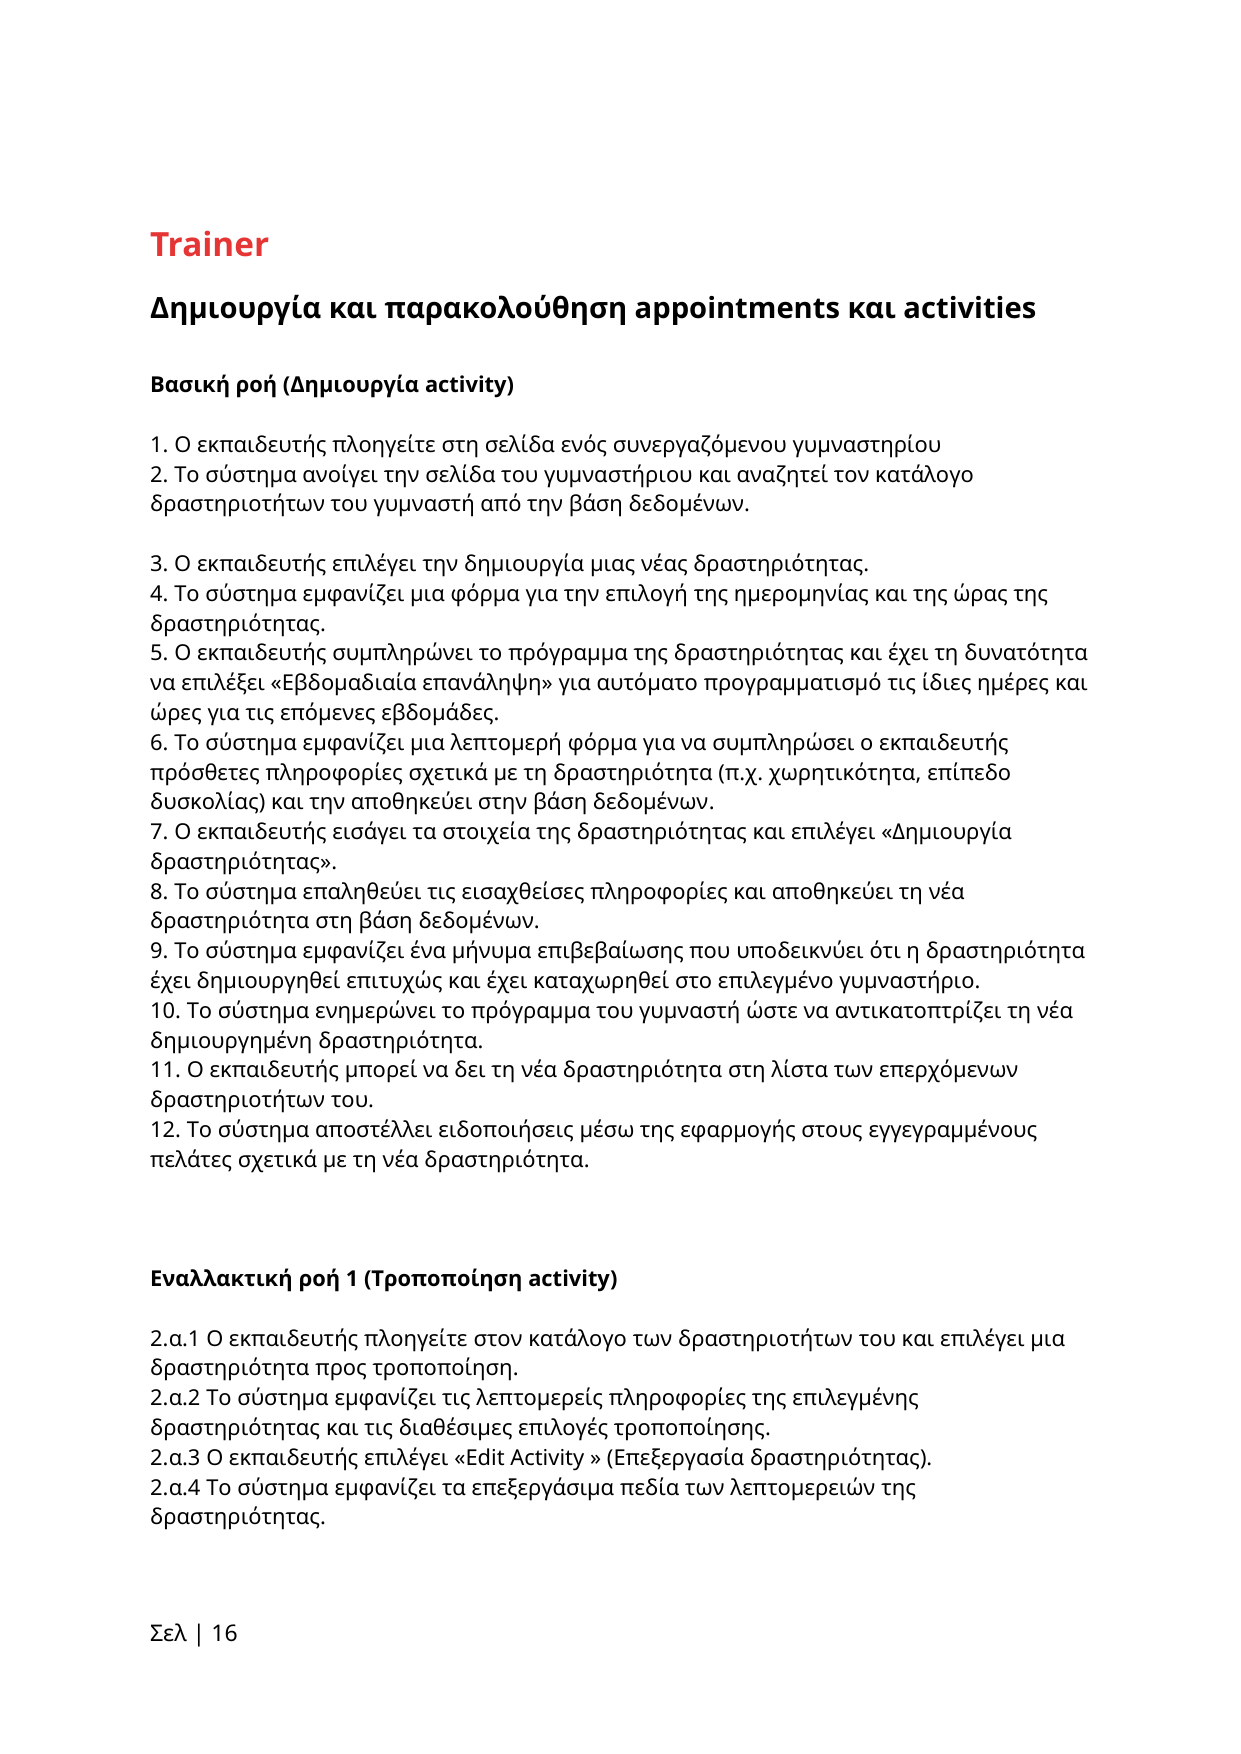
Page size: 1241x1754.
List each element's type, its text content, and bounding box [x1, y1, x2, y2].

text 3. Ο εκπαιδευτής επιλέγει την δημιουργία μιας νέας δραστηριότητας. [150, 548, 1090, 578]
text Βασική ροή (Δημιουργία activity) [150, 369, 1090, 399]
text 6. Το σύστημα εμφανίζει μια λεπτομερή φόρμα για να συμπληρώσει ο εκπαιδευτής πρόσθετες πληροφορίες σχετικά με τη δραστηριότητα (π.χ. χωρητικότητα, επίπεδο δυσκολίας) και την αποθηκεύει στην βάση δεδομένων. [150, 727, 1090, 816]
text 2.α.3 Ο εκπαιδευτής επιλέγει «Edit Activity » (Επεξεργασία δραστηριότητας). [150, 1442, 1090, 1472]
text 9. Το σύστημα εμφανίζει ένα μήνυμα επιβεβαίωσης που υποδεικνύει ότι η δραστηριότητα έχει δημιουργηθεί επιτυχώς και έχει καταχωρηθεί στο επιλεγμένο γυμναστήριο. [150, 935, 1090, 995]
text 2.α.2 Το σύστημα εμφανίζει τις λεπτομερείς πληροφορίες της επιλεγμένης δραστηριότητας και τις διαθέσιμες επιλογές τροποποίησης. [150, 1382, 1090, 1442]
text 1. Ο εκπαιδευτής πλοηγείτε στη σελίδα ενός συνεργαζόμενου γυμναστηρίου [150, 429, 1090, 459]
text 12. Το σύστημα αποστέλλει ειδοποιήσεις μέσω της εφαρμογής στους εγγεγραμμένους πελάτες σχετικά με τη νέα δραστηριότητα. [150, 1114, 1090, 1174]
text Εναλλακτική ροή 1 (Τροποποίηση activity) [150, 1263, 1090, 1293]
text 2.α.1 Ο εκπαιδευτής πλοηγείτε στον κατάλογο των δραστηριοτήτων του και επιλέγει μια δραστηριότητα προς τροποποίηση. [150, 1323, 1090, 1382]
text 8. Το σύστημα επαληθεύει τις εισαχθείσες πληροφορίες και αποθηκεύει τη νέα δραστηριότητα στη βάση δεδομένων. [150, 876, 1090, 935]
text 2.α.4 Το σύστημα εμφανίζει τα επεξεργάσιμα πεδία των λεπτομερειών της δραστηριότητας. [150, 1472, 1090, 1531]
text 11. Ο εκπαιδευτής μπορεί να δει τη νέα δραστηριότητα στη λίστα των επερχόμενων δραστηριοτήτων του. [150, 1054, 1090, 1114]
subtitle Δημιουργία και παρακολούθηση appointments και activities [150, 287, 1090, 327]
subtitle Trainer [150, 221, 1090, 267]
text 5. Ο εκπαιδευτής συμπληρώνει το πρόγραμμα της δραστηριότητας και έχει τη δυνατότητα να επιλέξει «Εβδομαδιαία επανάληψη» για αυτόματο προγραμματισμό τις ίδιες ημέρες και ώρες για τις επόμενες εβδομάδες. [150, 637, 1090, 727]
text 7. Ο εκπαιδευτής εισάγει τα στοιχεία της δραστηριότητας και επιλέγει «Δημιουργία δραστηριότητας». [150, 816, 1090, 876]
text 10. Το σύστημα ενημερώνει το πρόγραμμα του γυμναστή ώστε να αντικατοπτρίζει τη νέα δημιουργημένη δραστηριότητα. [150, 995, 1090, 1054]
text 2. Το σύστημα ανοίγει την σελίδα του γυμναστήριου και αναζητεί τον κατάλογο δραστηριοτήτων του γυμναστή από την βάση δεδομένων. [150, 459, 1090, 518]
text 4. Το σύστημα εμφανίζει μια φόρμα για την επιλογή της ημερομηνίας και της ώρας της δραστηριότητας. [150, 578, 1090, 637]
